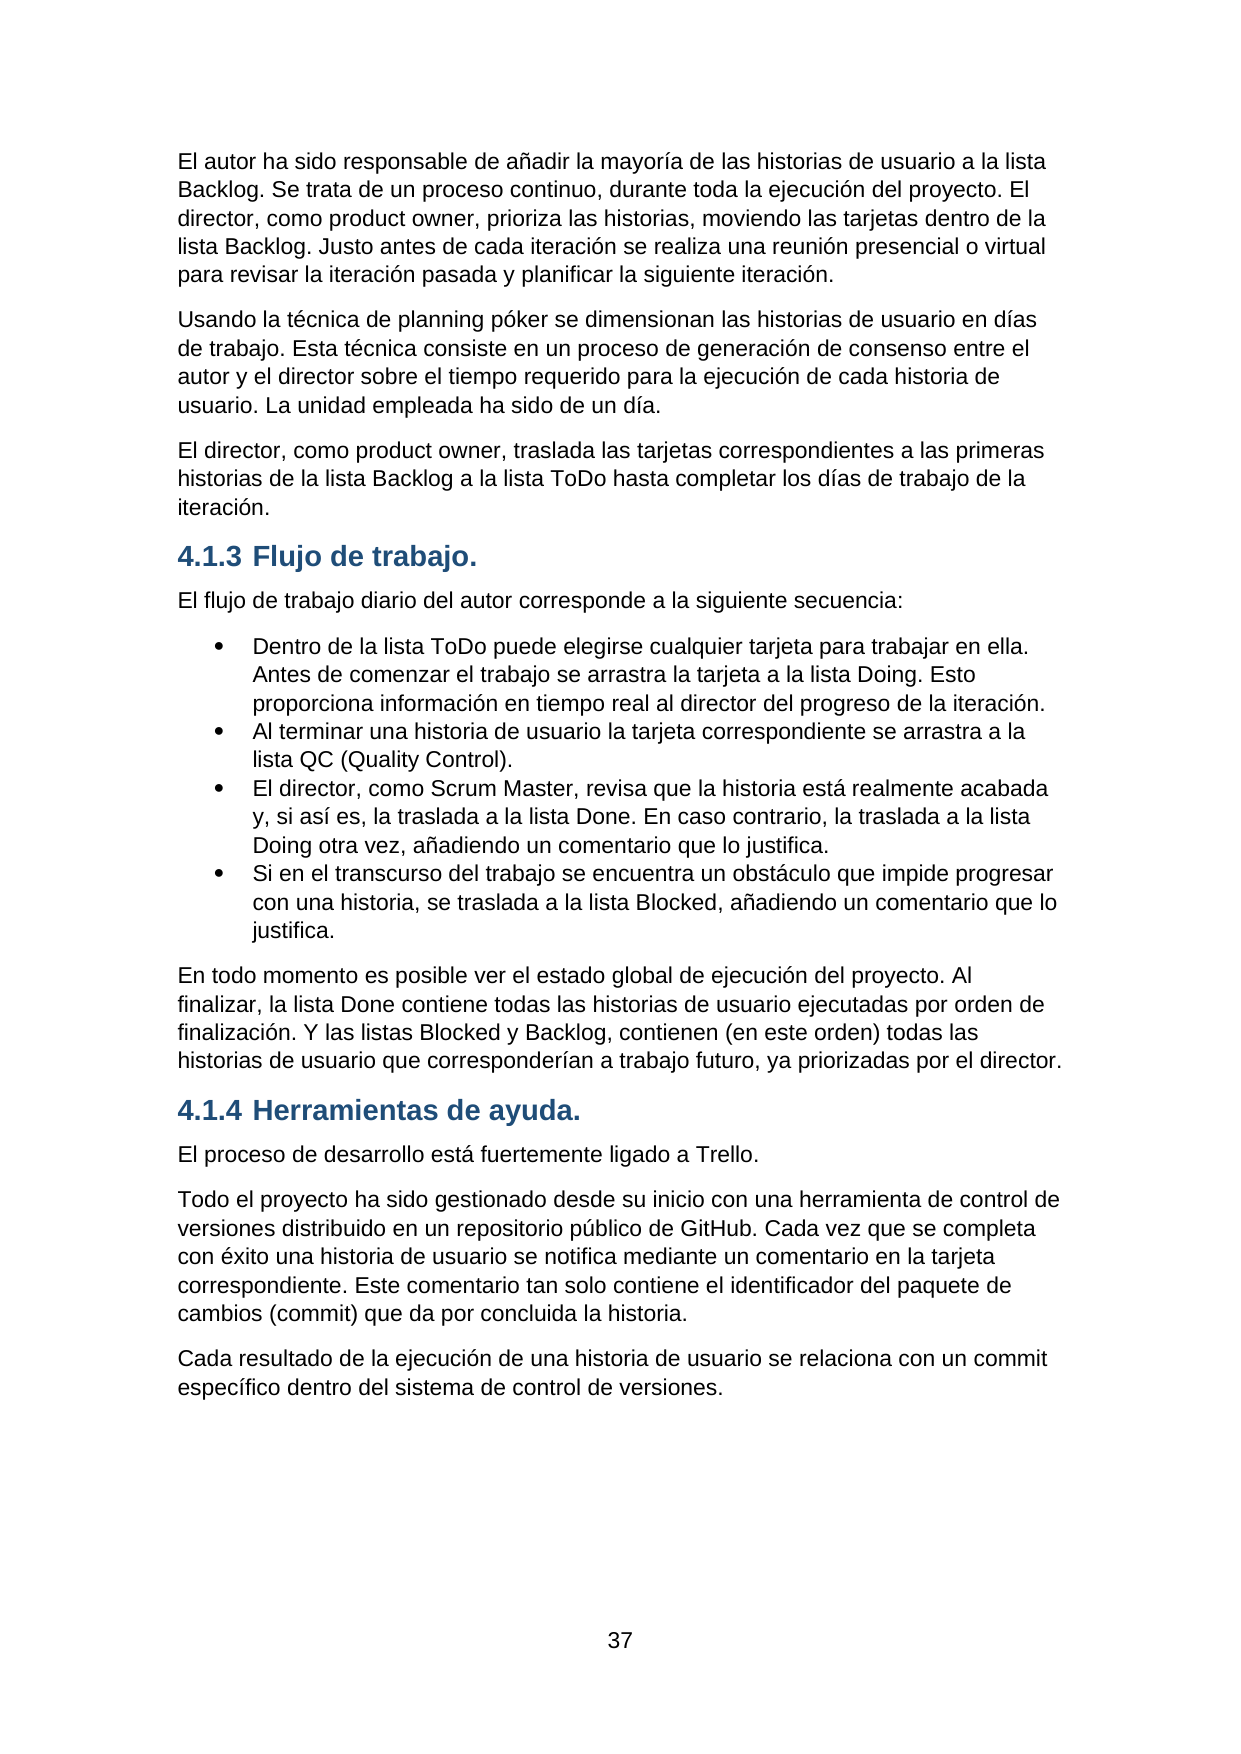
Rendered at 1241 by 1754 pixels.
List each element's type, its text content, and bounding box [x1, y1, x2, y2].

text El autor ha sido responsable de añadir la mayoría de las historias de usuario a la lista Backlog. Se trata de un proceso continuo, durante toda la ejecución del proyecto. El director, como product owner, prioriza las historias, moviendo las tarjetas dentro de la lista Backlog. Justo antes de cada iteración se realiza una reunión presencial o virtual para revisar la iteración pasada y planificar la siguiente iteración. [177, 148, 1063, 288]
text El flujo de trabajo diario del autor corresponde a la siguiente secuencia: [177, 587, 1063, 614]
list El director, como Scrum Master, revisa que la historia está realmente acabada y, si así es, la traslada a la lista Done. En caso contrario, la traslada a la lista Doing otra vez, añadiendo un comentario que lo justifica. [215, 775, 1063, 858]
text El director, como product owner, traslada las tarjetas correspondientes a las primeras historias de la lista Backlog a la lista ToDo hasta completar los días de trabajo de la iteración. [177, 437, 1063, 520]
subtitle Flujo de trabajo. [177, 539, 1063, 572]
list Si en el transcurso del trabajo se encuentra un obstáculo que impide progresar con una historia, se traslada a la lista Blocked, añadiendo un comentario que lo justifica. [215, 860, 1063, 943]
text Cada resultado de la ejecución de una historia de usuario se relaciona con un commit específico dentro del sistema de control de versiones. [177, 1345, 1063, 1400]
list Dentro de la lista ToDo puede elegirse cualquier tarjeta para trabajar en ella. Antes de comenzar el trabajo se arrastra la tarjeta a la lista Doing. Esto proporciona información en tiempo real al director del progreso de la iteración. [215, 633, 1063, 716]
text El proceso de desarrollo está fuertemente ligado a Trello. [177, 1141, 1063, 1167]
text Todo el proyecto ha sido gestionado desde su inicio con una herramienta de control de versiones distribuido en un repositorio público de GitHub. Cada vez que se completa con éxito una historia de usuario se notifica mediante un comentario en la tarjeta correspondiente. Este comentario tan solo contiene el identificador del paquete de cambios (commit) que da por concluida la historia. [177, 1186, 1063, 1326]
text Usando la técnica de planning póker se dimensionan las historias de usuario en días de trabajo. Esta técnica consiste en un proceso de generación de consenso entre el autor y el director sobre el tiempo requerido para la ejecución de cada historia de usuario. La unidad empleada ha sido de un día. [177, 306, 1063, 418]
subtitle Herramientas de ayuda. [177, 1092, 1063, 1126]
text En todo momento es posible ver el estado global de ejecución del proyecto. Al finalizar, la lista Done contiene todas las historias de usuario ejecutadas por orden de finalización. Y las listas Blocked y Backlog, contienen (en este orden) todas las historias de usuario que corresponderían a trabajo futuro, ya priorizadas por el director. [177, 962, 1063, 1074]
list Al terminar una historia de usuario la tarjeta correspondiente se arrastra a la lista QC (Quality Control). [215, 718, 1063, 773]
